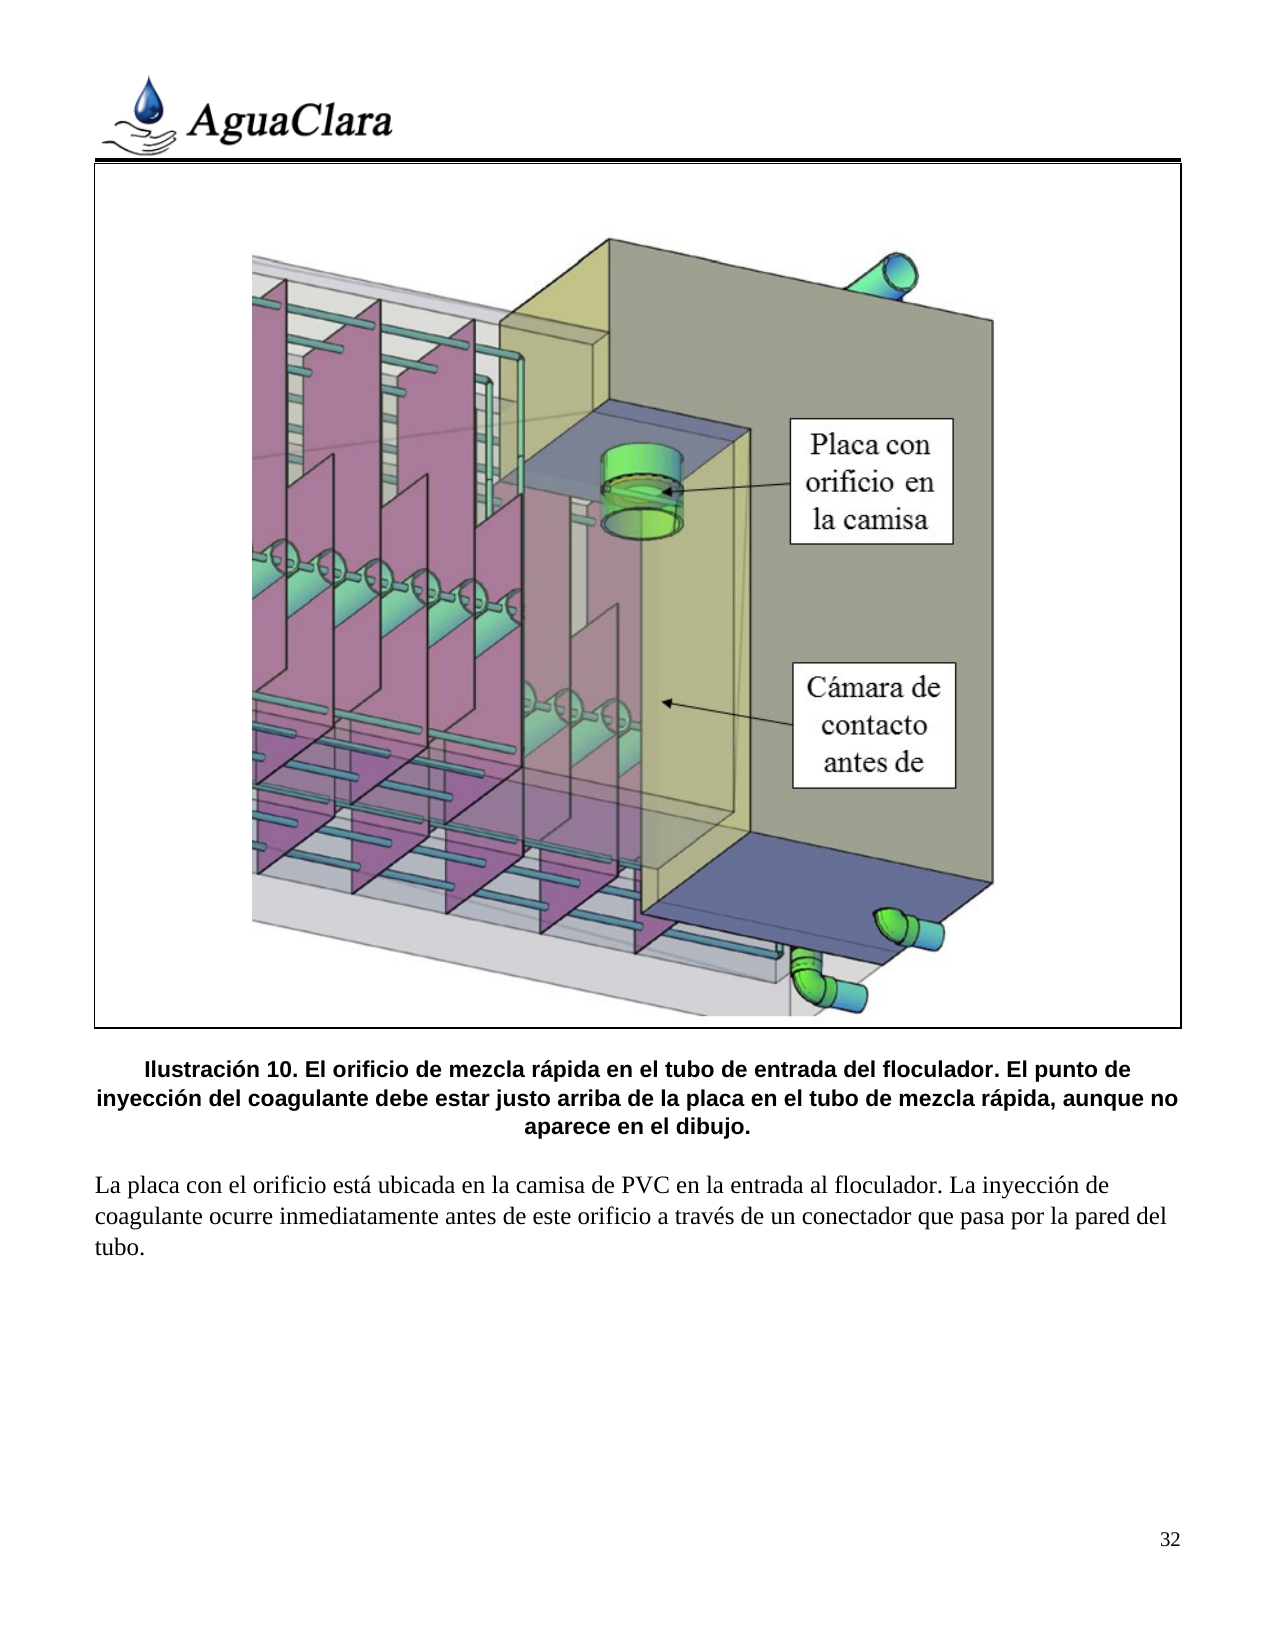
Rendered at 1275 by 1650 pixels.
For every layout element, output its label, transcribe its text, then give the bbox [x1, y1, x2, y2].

picture [94, 75, 412, 158]
picture [252, 219, 1023, 1026]
text La placa con el orificio está ubicada en la camisa de PVC en la entrada al floculador. La inyección de coagulante ocurre inmediatamente antes de este orificio a través de un conectador que pasa por la pared del tubo. [94, 1170, 1181, 1261]
